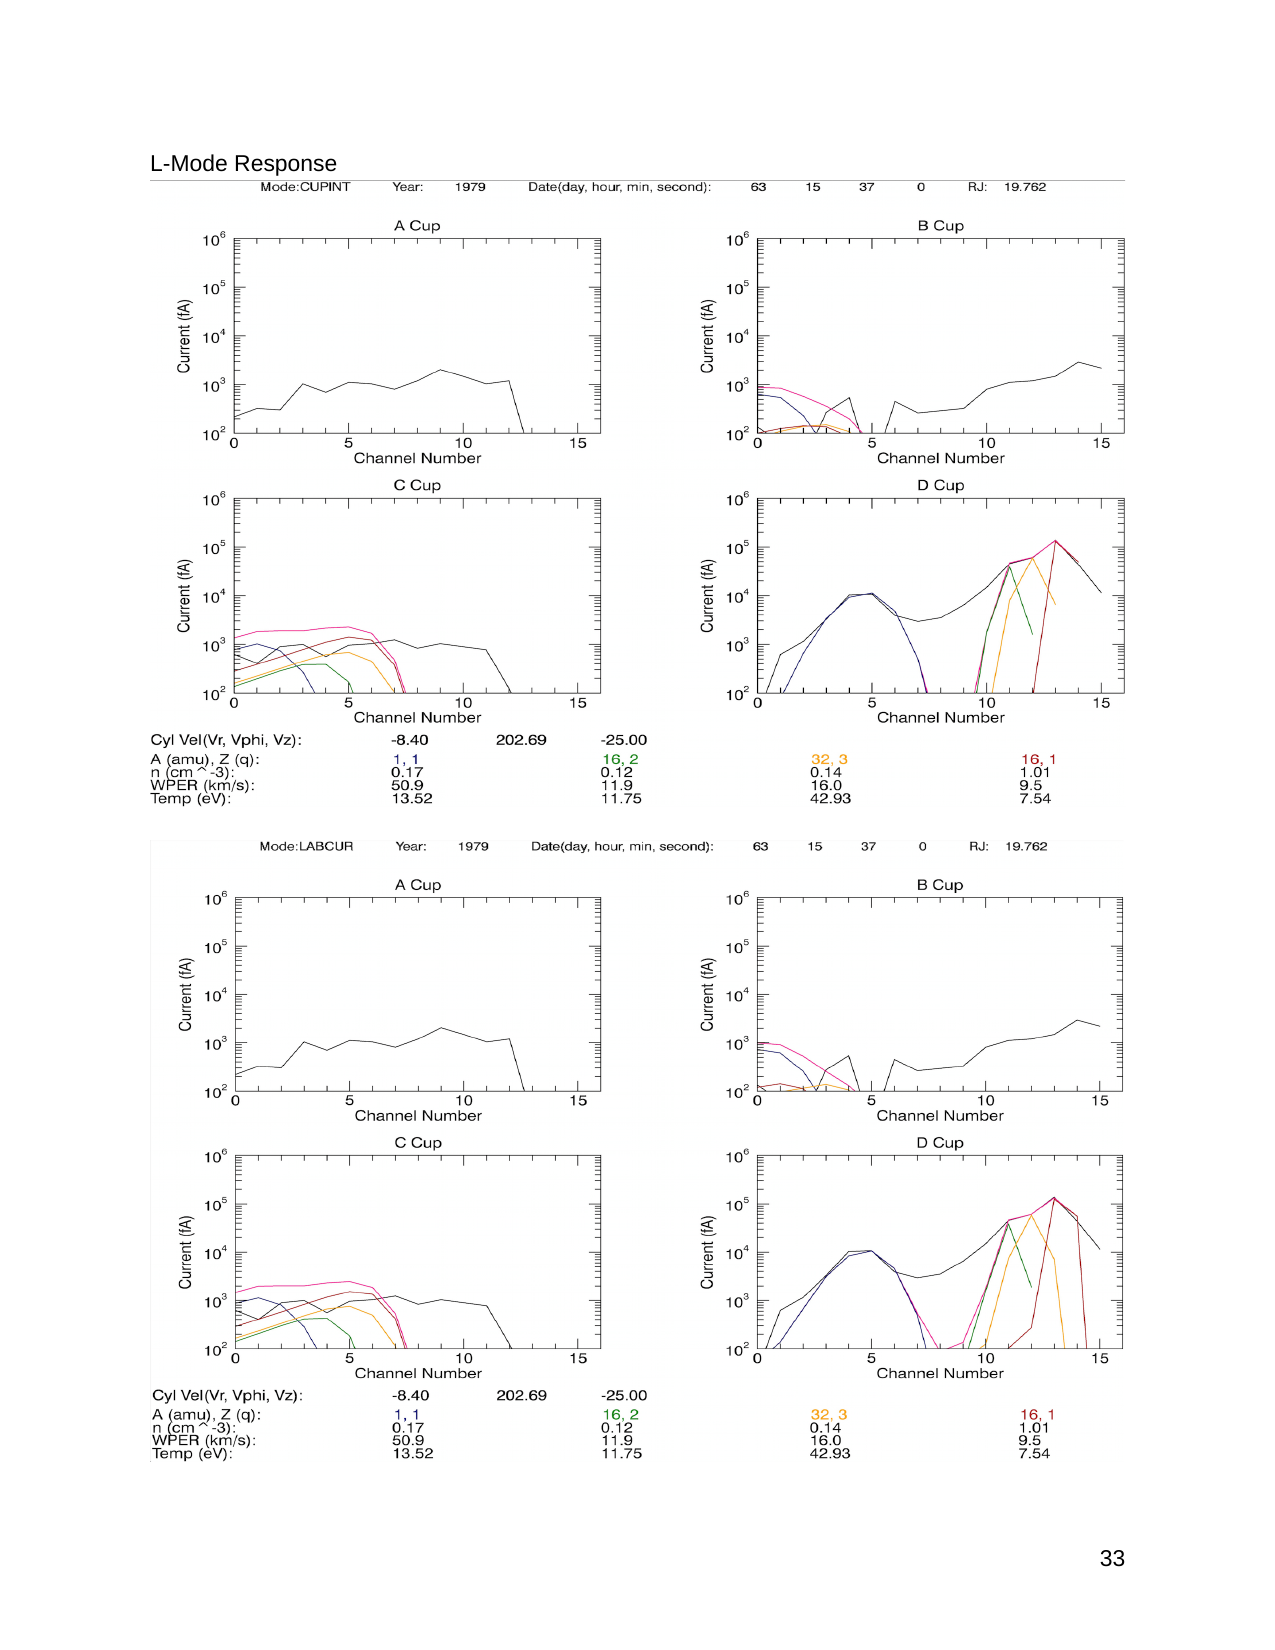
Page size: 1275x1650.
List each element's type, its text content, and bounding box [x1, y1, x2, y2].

picture [150, 180, 1125, 807]
picture [150, 840, 1124, 1462]
text L-Mode Response [150, 150, 1125, 180]
